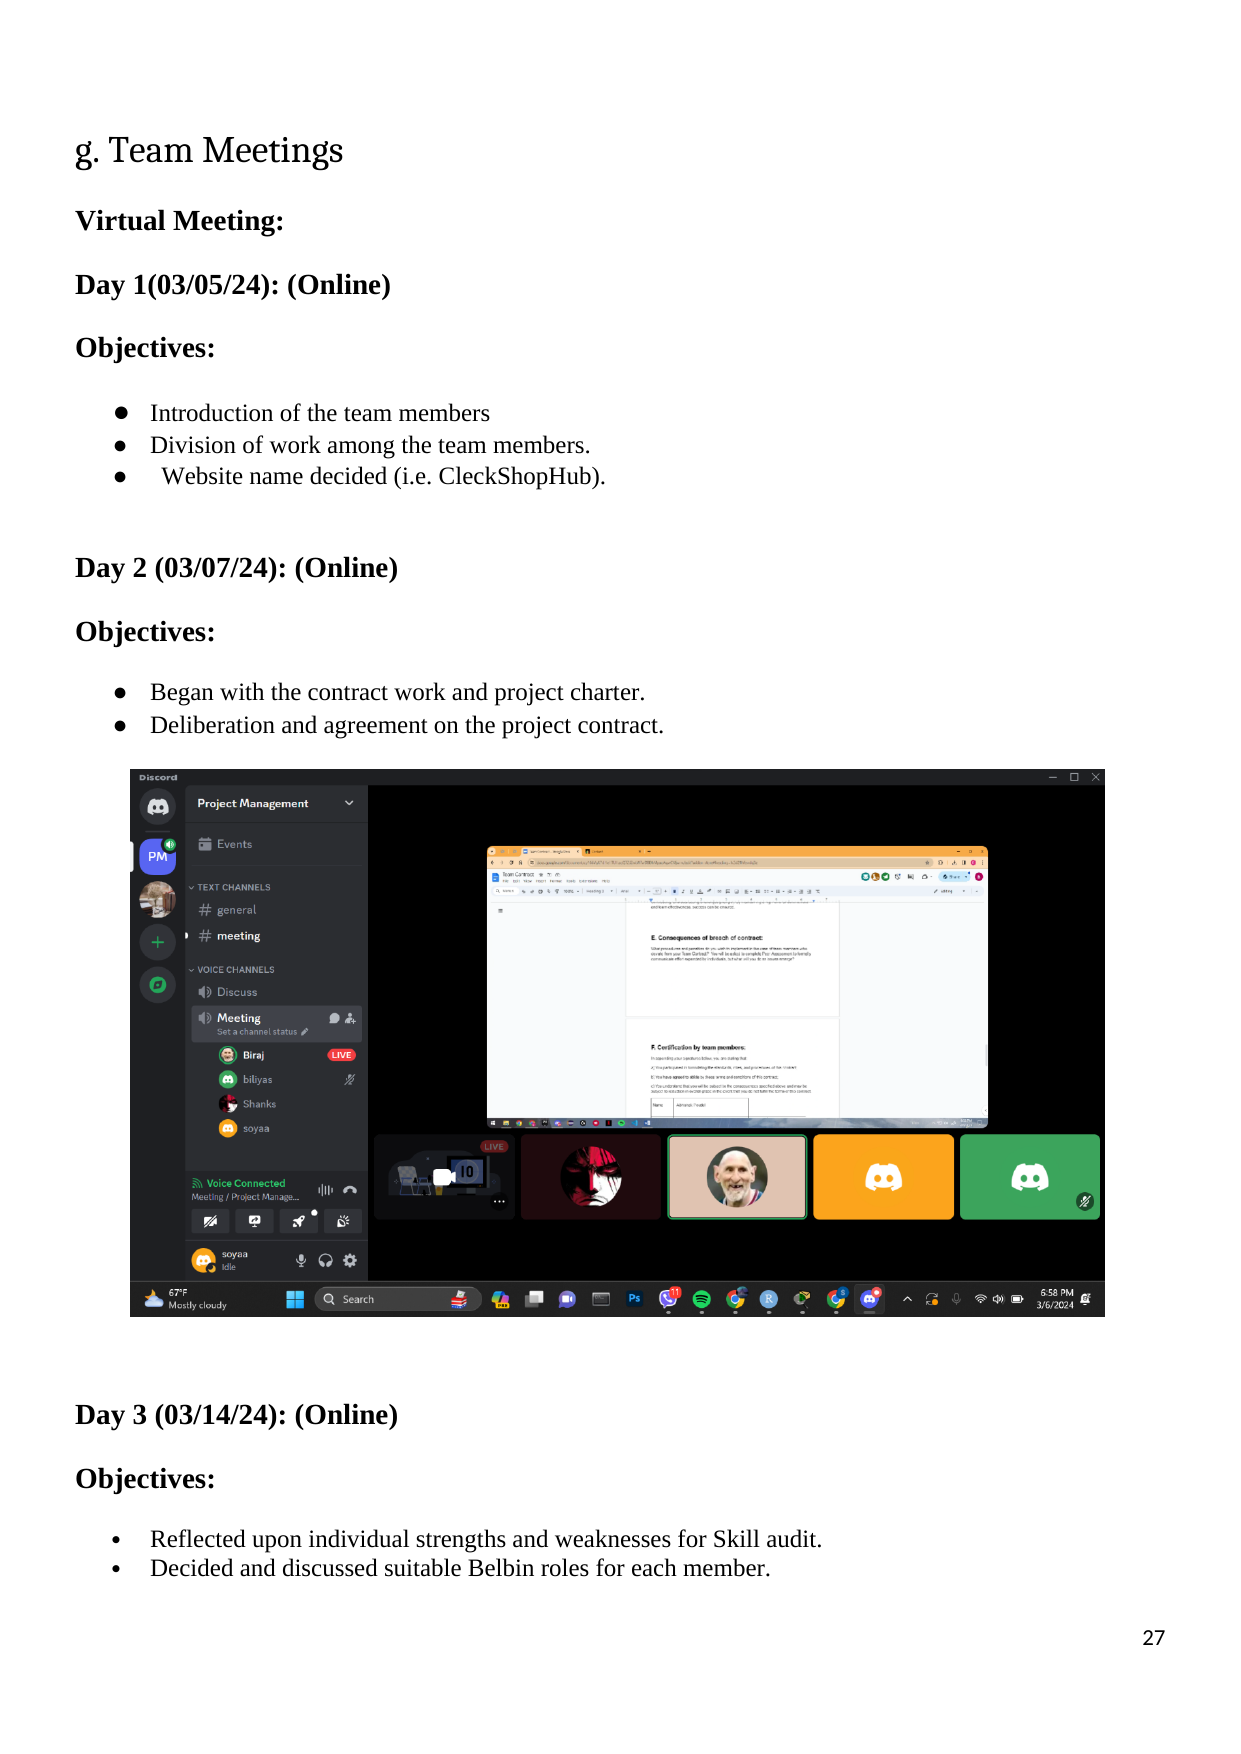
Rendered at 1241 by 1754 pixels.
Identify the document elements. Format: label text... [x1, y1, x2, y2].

list Decided and discussed suitable Belbin roles for each member. [112, 1553, 1165, 1582]
list Introduction of the team members [112, 394, 1165, 428]
text Objectives: [75, 331, 1165, 364]
picture [130, 769, 1105, 1317]
list Division of work among the team members. [112, 430, 1165, 459]
text Day 2 (03/07/24): (Online) [75, 550, 1165, 584]
text Day 3 (03/14/24): (Online) [75, 1397, 1165, 1431]
subtitle g. Team Meetings [75, 129, 1165, 172]
list Began with the contract work and project charter. [112, 677, 1165, 706]
text Objectives: [75, 1461, 1165, 1494]
text Objectives: [75, 614, 1165, 647]
list Website name decided (i.e. CleckShopHub). [112, 461, 1165, 490]
list Reflected upon individual strengths and weaknesses for Skill audit. [112, 1524, 1165, 1553]
text Virtual Meeting: [75, 203, 1165, 237]
text Day 1(03/05/24): (Online) [75, 267, 1165, 301]
list Deliberation and agreement on the project contract. [112, 710, 1165, 739]
